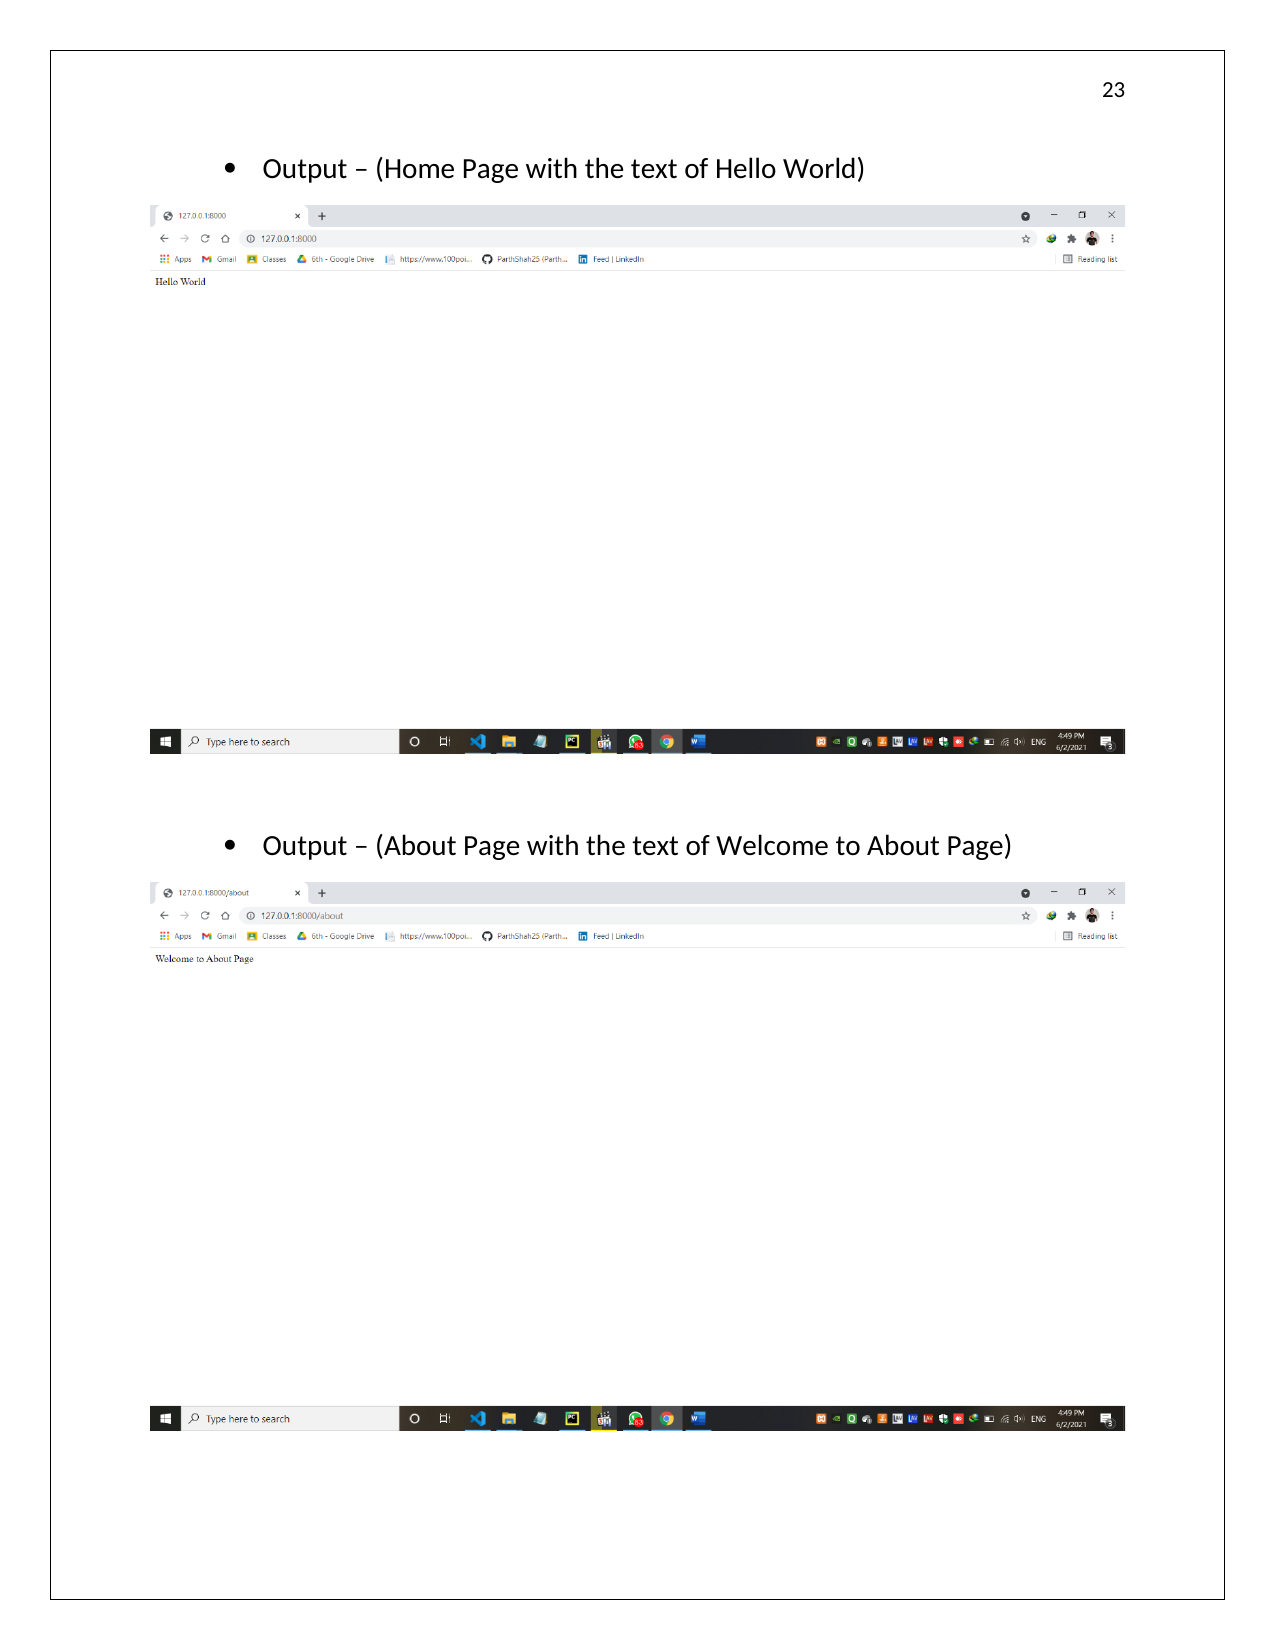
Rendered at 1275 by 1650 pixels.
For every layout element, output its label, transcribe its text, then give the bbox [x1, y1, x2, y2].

picture [150, 882, 1125, 1431]
list Output – (About Page with the text of Welcome to About Page) [225, 827, 1125, 863]
picture [150, 205, 1125, 754]
list Output – (Home Page with the text of Hello World) [225, 150, 1125, 186]
